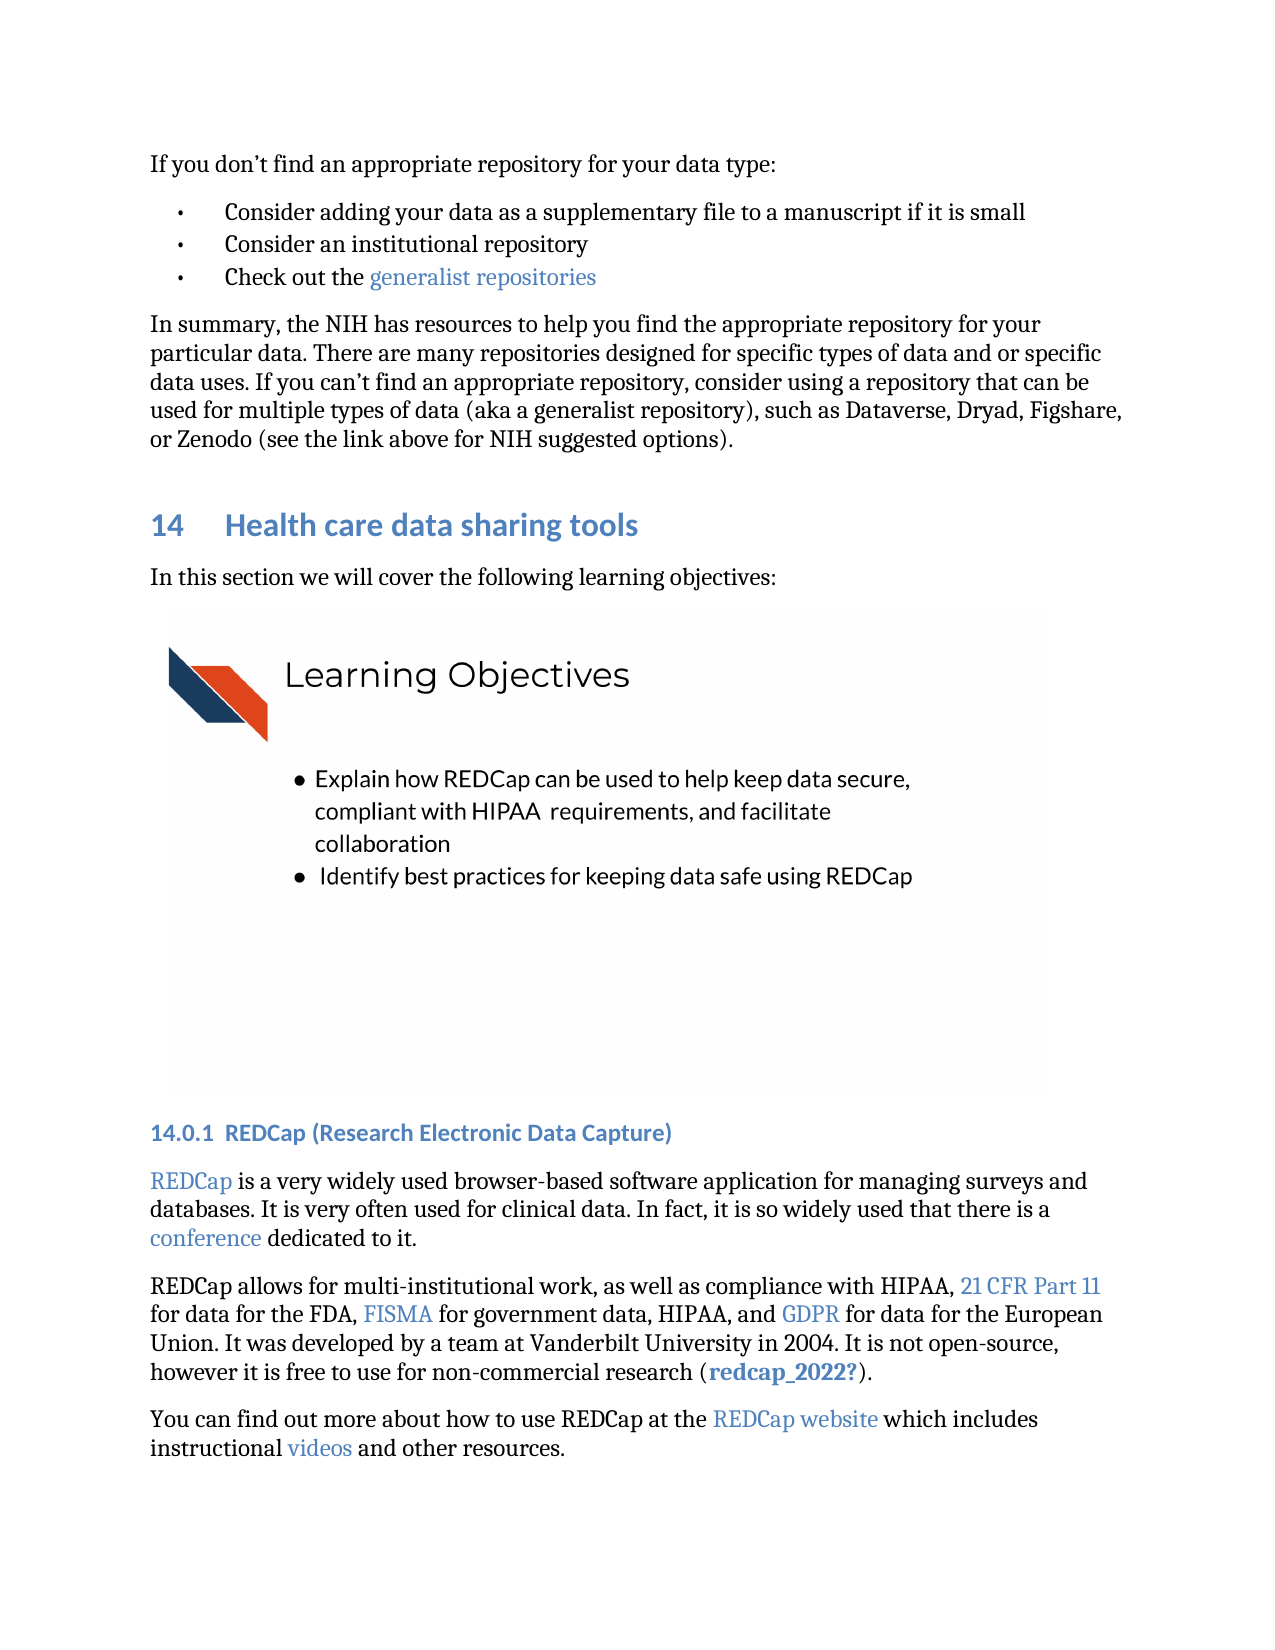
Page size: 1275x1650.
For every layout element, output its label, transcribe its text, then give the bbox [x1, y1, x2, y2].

subtitle 14 Health care data sharing tools [150, 504, 1125, 544]
list Consider an institutional repository [175, 230, 1125, 259]
text REDCap is a very widely used browser-based software application for managing surveys and databases. It is very often used for clinical data. In fact, it is so widely used that there is a conference dedicated to it. [150, 1167, 1125, 1253]
text In this section we will cover the following learning objectives: [150, 563, 1125, 592]
text REDCap allows for multi-institutional work, as well as compliance with HIPAA, 21 CFR Part 11 for data for the FDA, FISMA for government data, HIPAA, and GDPR for data for the European Union. It was developed by a team at Vanderbilt University in 2004. It is not open-source, however it is free to use for non-commercial research (redcap_2022?). [150, 1272, 1125, 1387]
text You can find out more about how to use REDCap at the REDCap website which includes instructional videos and other resources. [150, 1405, 1125, 1463]
list Check out the generalist repositories [175, 262, 1125, 291]
text In summary, the NIH has resources to help you find the appropriate repository for your particular data. There are many repositories designed for specific types of data and or specific data uses. If you can’t find an appropriate repository, consider using a repository that can be used for multiple types of data (aka a generalist repository), such as Dataverse, Dryad, Figshare, or Zenodo (see the link above for NIH suggested options). [150, 310, 1125, 454]
subtitle 14.0.1 REDCap (Research Electronic Data Capture) [150, 1117, 1125, 1148]
picture [168, 610, 1044, 1097]
list Consider adding your data as a supplementary file to a manuscript if it is small [175, 197, 1125, 226]
text If you don’t find an appropriate repository for your data type: [150, 150, 1125, 179]
